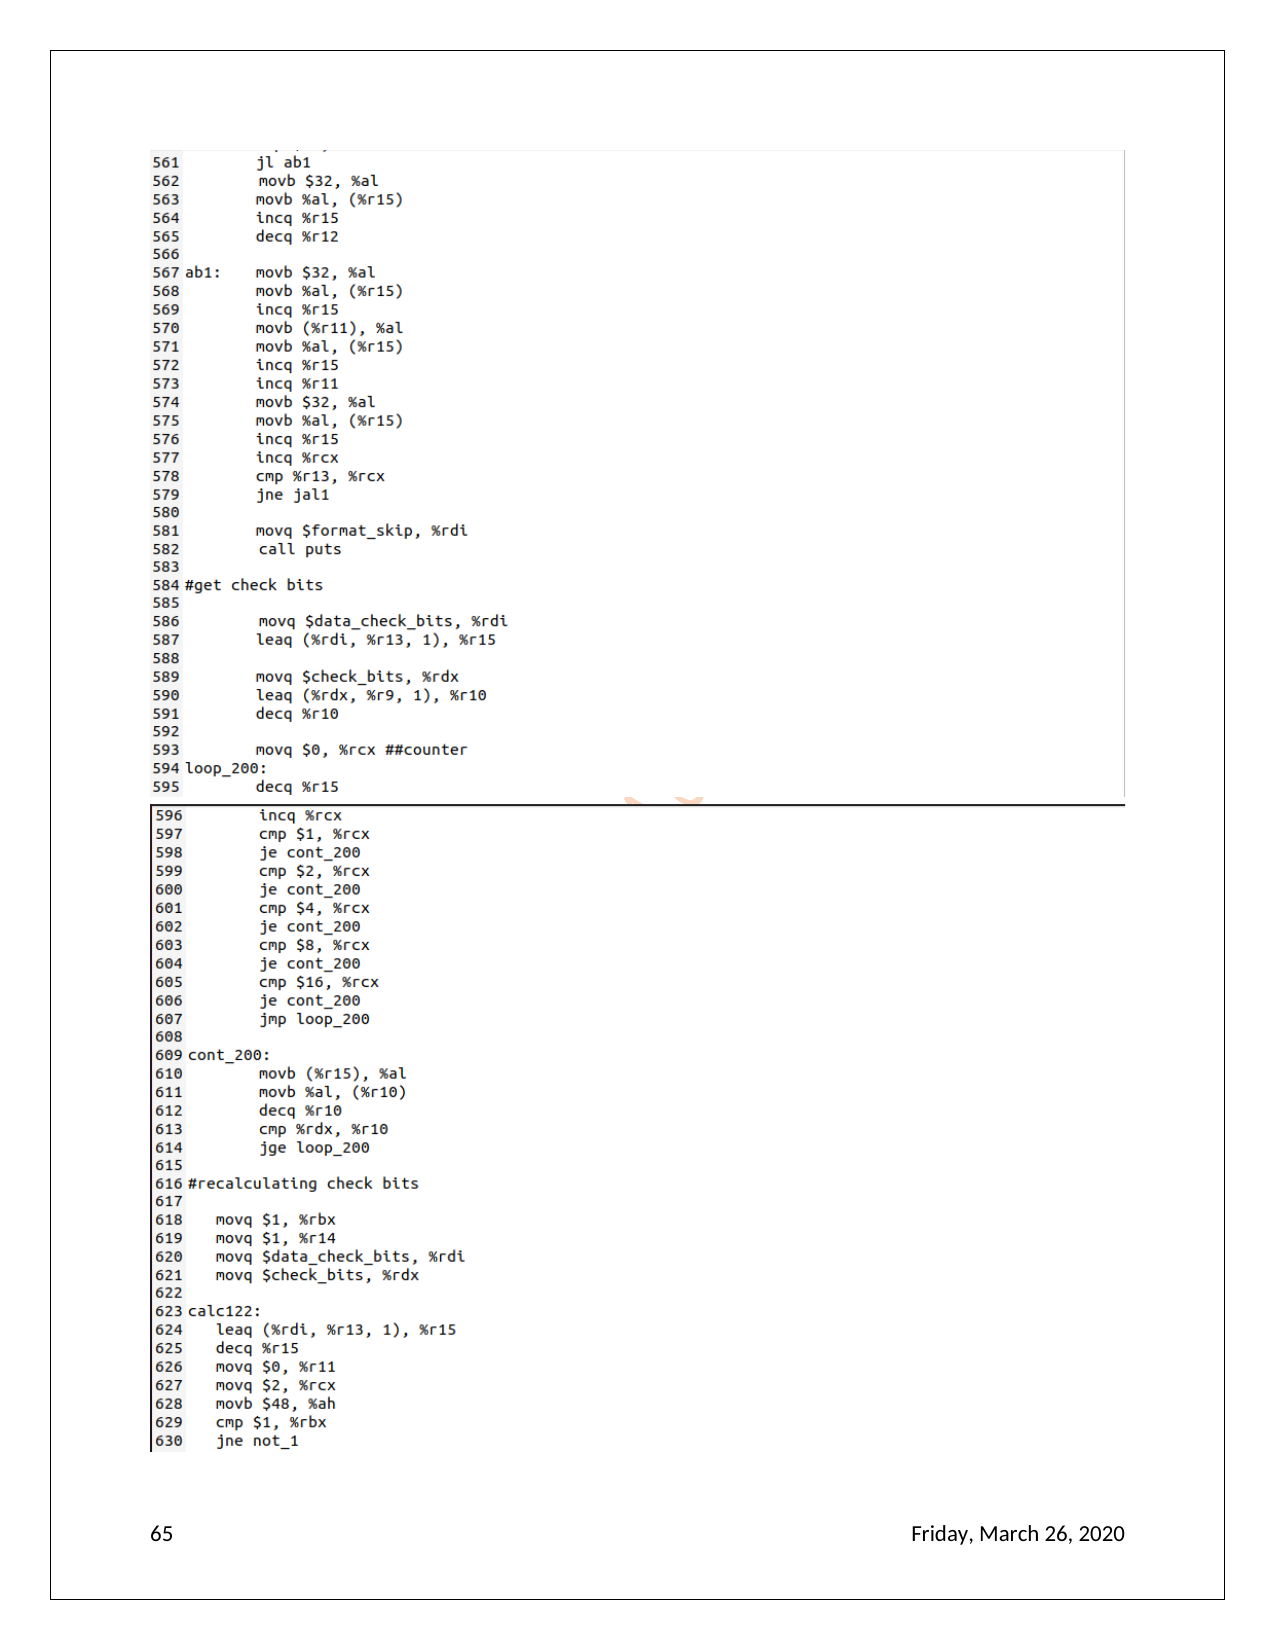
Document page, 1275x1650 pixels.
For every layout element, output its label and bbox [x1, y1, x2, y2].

picture [150, 804, 1125, 1452]
picture [150, 150, 1125, 797]
